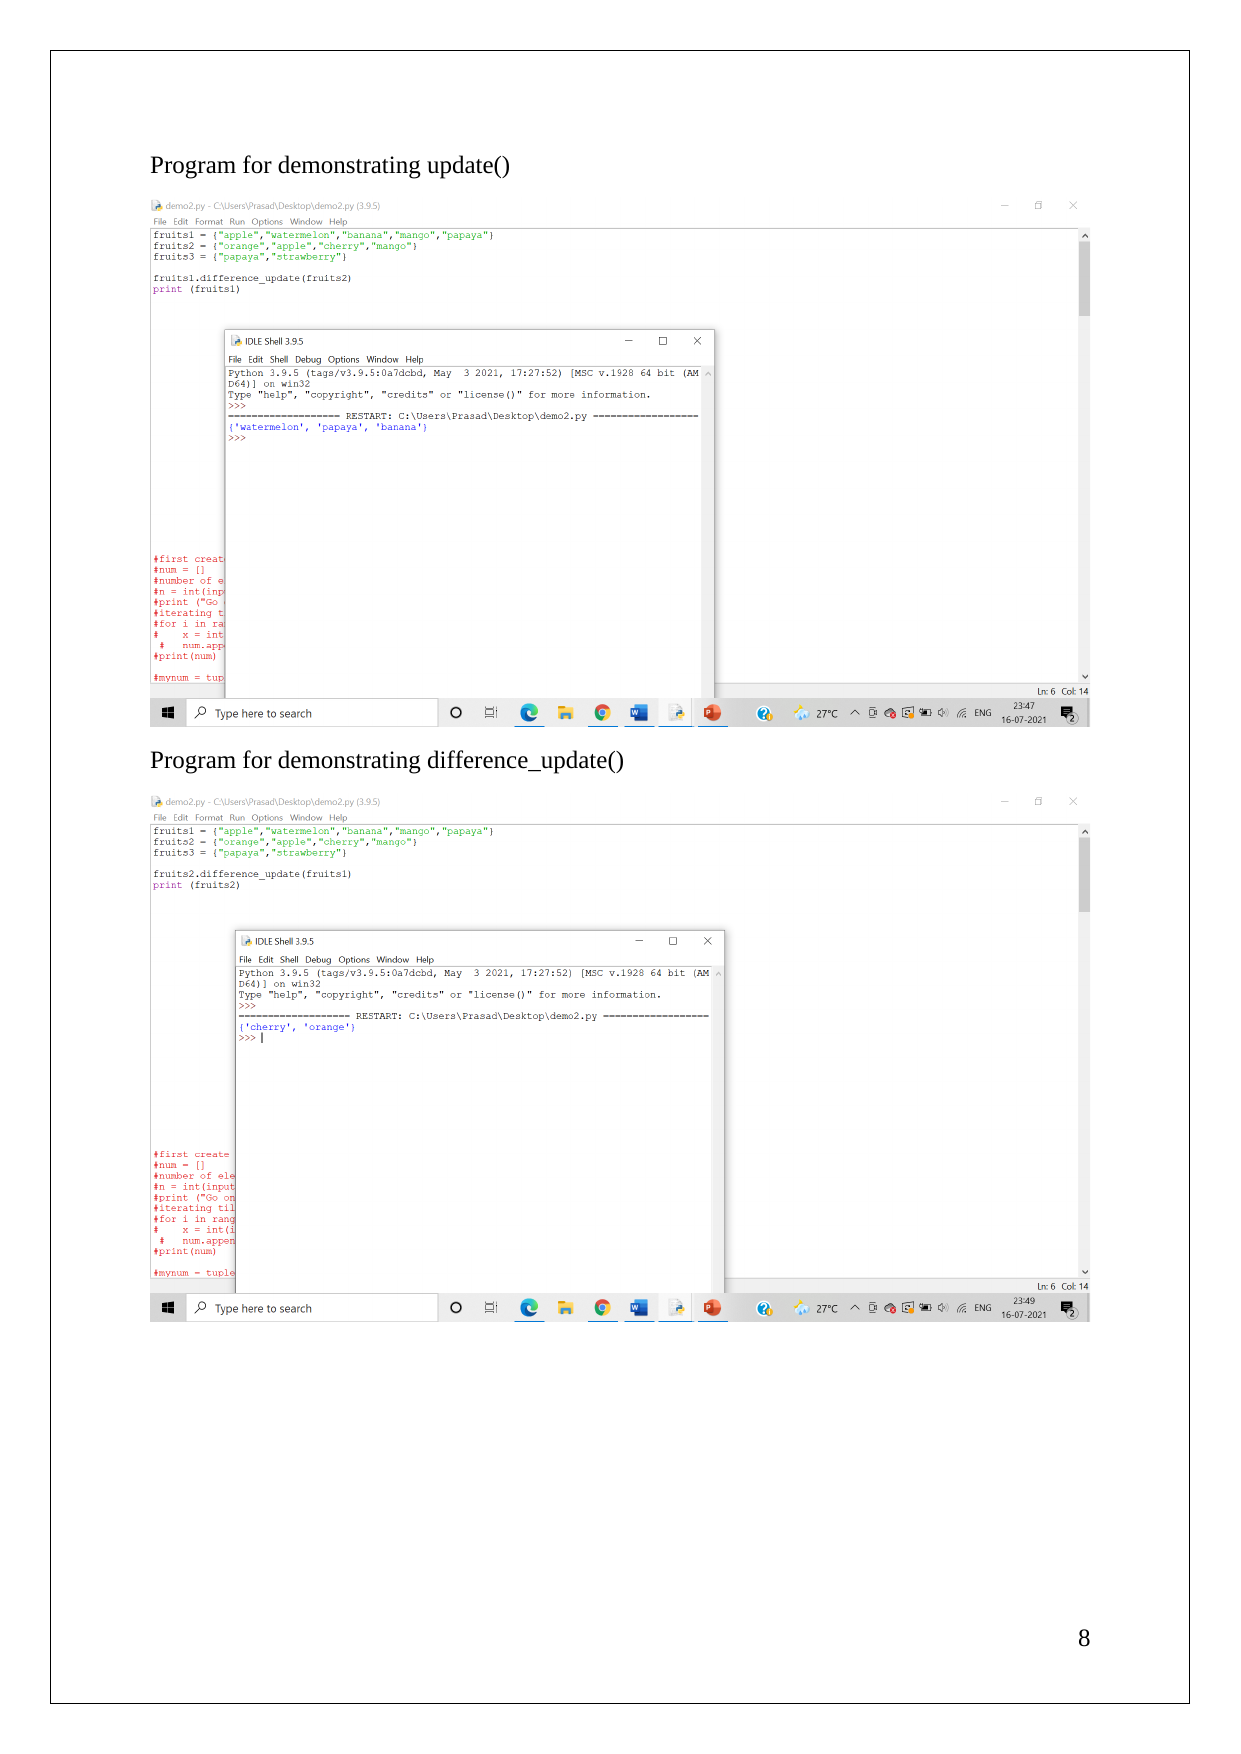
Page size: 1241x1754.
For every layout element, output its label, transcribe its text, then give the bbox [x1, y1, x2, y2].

text Program for demonstrating update() [150, 150, 1090, 179]
picture [150, 793, 1091, 1322]
text Program for demonstrating difference_update() [150, 745, 1090, 774]
picture [150, 197, 1091, 727]
